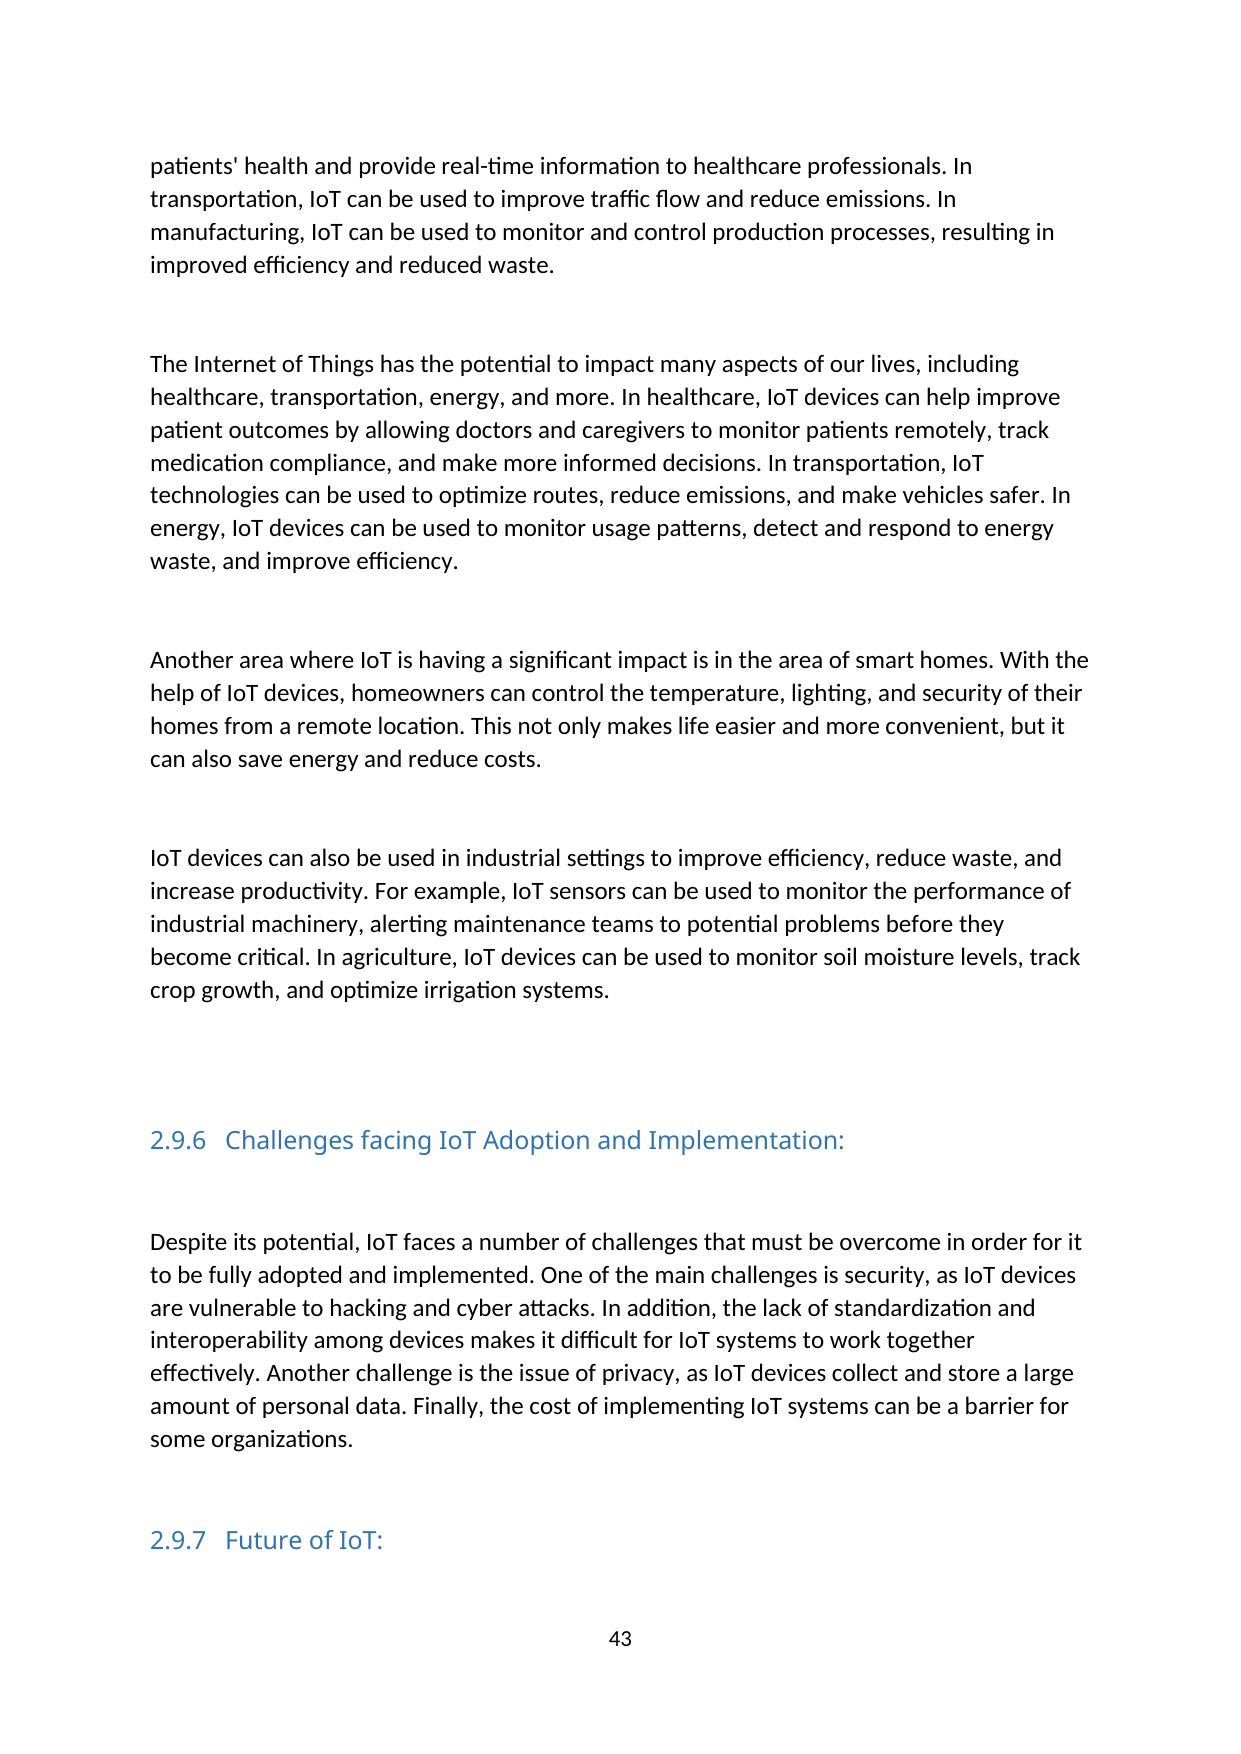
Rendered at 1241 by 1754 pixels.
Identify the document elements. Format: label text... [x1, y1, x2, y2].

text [150, 150, 1090, 279]
text IoT devices can also be used in industrial settings to improve efficiency, reduce waste, and increase productivity. For example, IoT sensors can be used to monitor the performance of industrial machinery, alerting maintenance teams to potential problems before they become critical. In agriculture, IoT devices can be used to monitor soil moisture levels, track crop growth, and optimize irrigation systems. [150, 842, 1090, 1005]
subtitle Challenges facing IoT Adoption and Implementation: [150, 1123, 1090, 1157]
text Despite its potential, IoT faces a number of challenges that must be overcome in order for it to be fully adopted and implemented. One of the main challenges is security, as IoT devices are vulnerable to hacking and cyber attacks. In addition, the lack of standardization and interoperability among devices makes it difficult for IoT systems to work together effectively. Another challenge is the issue of privacy, as IoT devices collect and store a large amount of personal data. Finally, the cost of implementing IoT systems can be a barrier for some organizations. [150, 1226, 1090, 1454]
subtitle Future of IoT: [150, 1523, 1090, 1557]
text Another area where IoT is having a significant impact is in the area of smart homes. With the help of IoT devices, homeowners can control the temperature, lighting, and security of their homes from a remote location. This not only makes life easier and more convenient, but it can also save energy and reduce costs. [150, 644, 1090, 774]
text The Internet of Things has the potential to impact many aspects of our lives, including healthcare, transportation, energy, and more. In healthcare, IoT devices can help improve patient outcomes by allowing doctors and caregivers to monitor patients remotely, track medication compliance, and make more informed decisions. In transportation, IoT technologies can be used to optimize routes, reduce emissions, and make vehicles safer. In energy, IoT devices can be used to monitor usage patterns, detect and respond to energy waste, and improve efficiency. [150, 348, 1090, 576]
